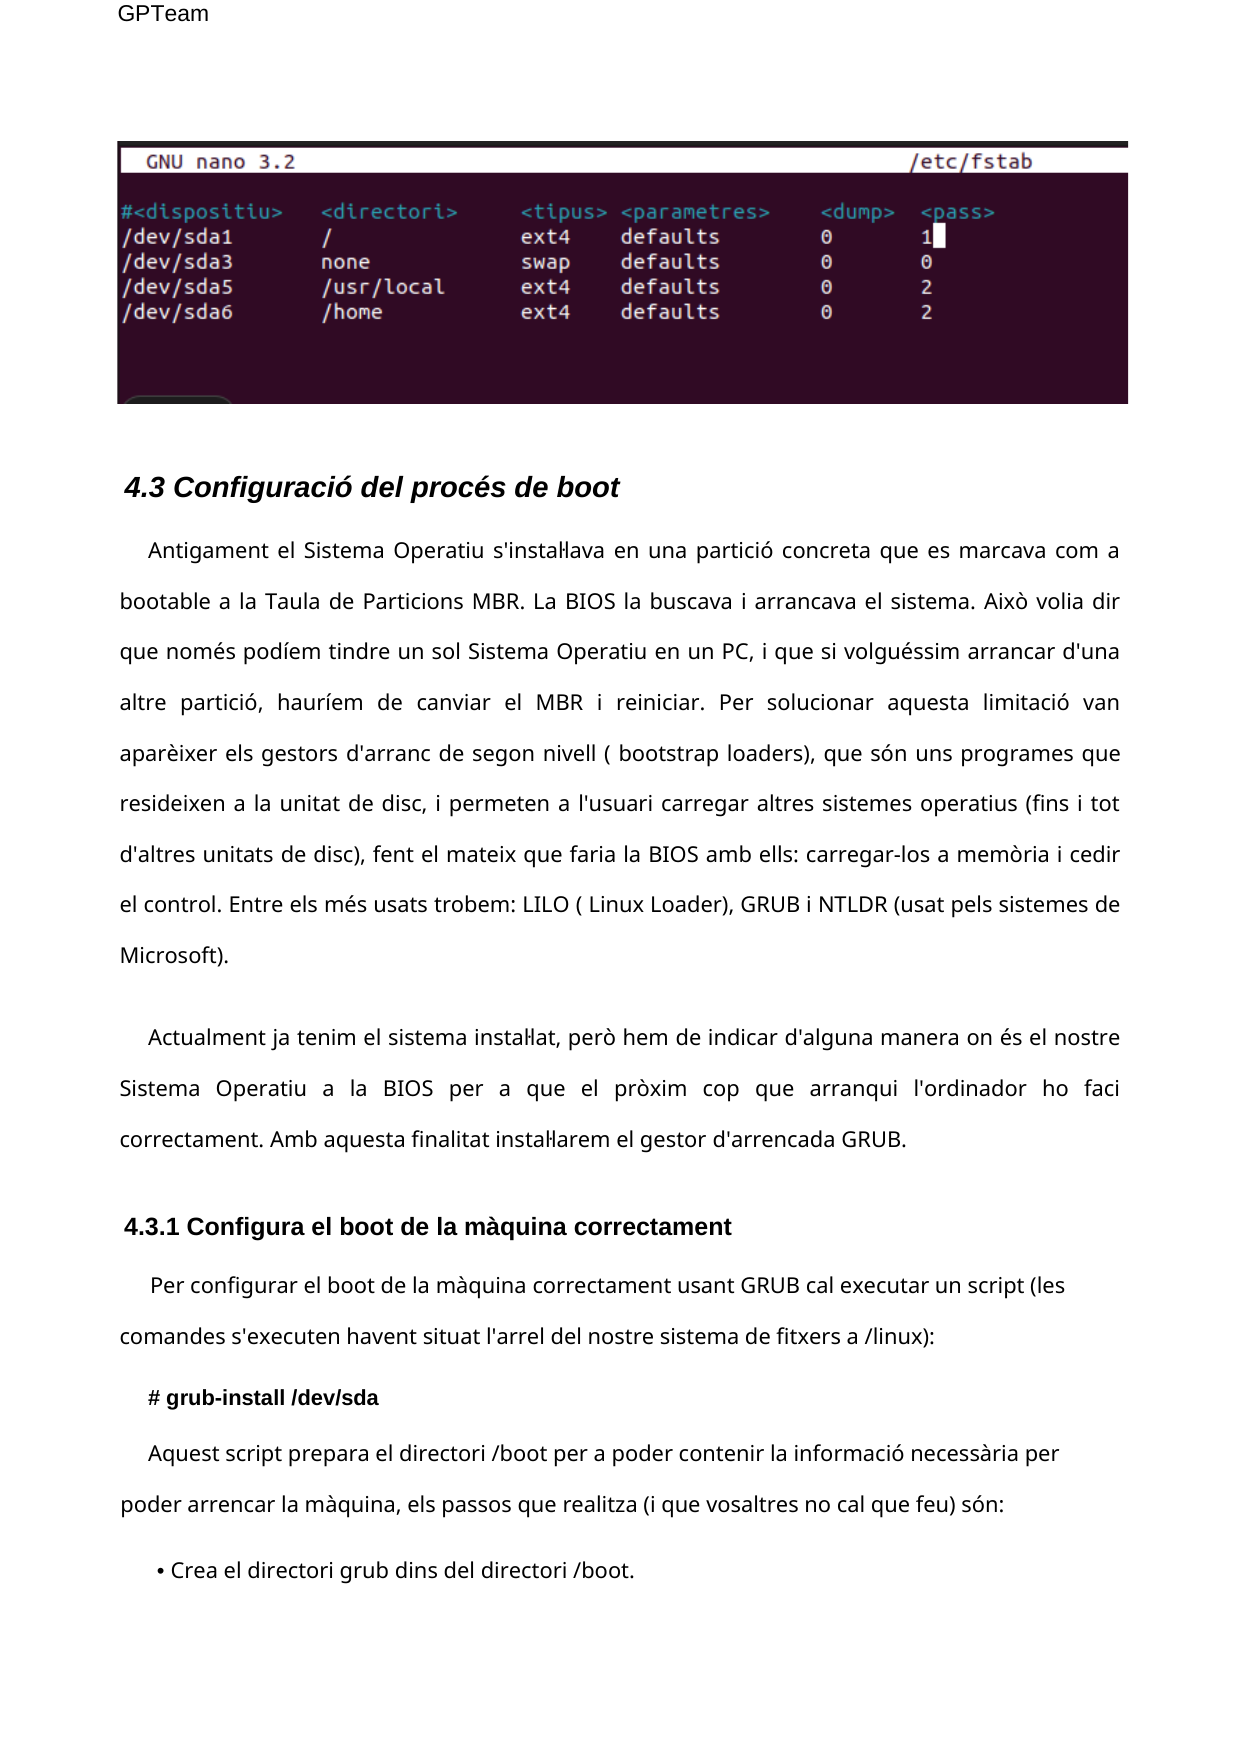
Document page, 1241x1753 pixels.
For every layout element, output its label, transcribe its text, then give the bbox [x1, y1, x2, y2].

text 4.3 Configuració del procés de boot [117, 469, 1128, 503]
text Actualment ja tenim el sistema instal·lat, però hem de indicar d'alguna manera on és el nostre Sistema Operatiu a la BIOS per a que el pròxim cop que arranqui l'ordinador ho faci correctament. Amb aquesta finalitat instal·larem el gestor d'arrencada GRUB. [119, 1022, 1122, 1153]
text Per configurar el boot de la màquina correctament usant GRUB cal executar un script (les comandes s'executen havent situat l'arrel del nostre sistema de fitxers a /linux): [119, 1271, 1122, 1351]
picture [117, 141, 1129, 404]
text 4.3.1 Configura el boot de la màquina correctament [118, 1212, 1128, 1241]
text Antigament el Sistema Operatiu s'instal·lava en una partició concreta que es marcava com a bootable a la Taula de Particions MBR. La BIOS la buscava i arrancava el sistema. Això volia dir que només podíem tindre un sol Sistema Operatiu en un PC, i que si volguéssim arrancar d'una altre partició, hauríem de canviar el MBR i reiniciar. Per solucionar aquesta limitació van aparèixer els gestors d'arranc de segon nivell ( bootstrap loaders), que són uns programes que resideixen a la unitat de disc, i permeten a l'usuari carregar altres sistemes operatius (fins i tot d'altres unitats de disc), fent el mateix que faria la BIOS amb ells: carregar-los a memòria i cedir el control. Entre els més usats trobem: LILO ( Linux Loader), GRUB i NTLDR (usat pels sistemes de Microsoft). [119, 535, 1122, 970]
text # grub-install /dev/sda [148, 1385, 1128, 1410]
text Aquest script prepara el directori /boot per a poder contenir la informació necessària per poder arrencar la màquina, els passos que realitza (i que vosaltres no cal que feu) són: [120, 1438, 1121, 1518]
text • Crea el directori grub dins del directori /boot. [157, 1555, 1128, 1585]
